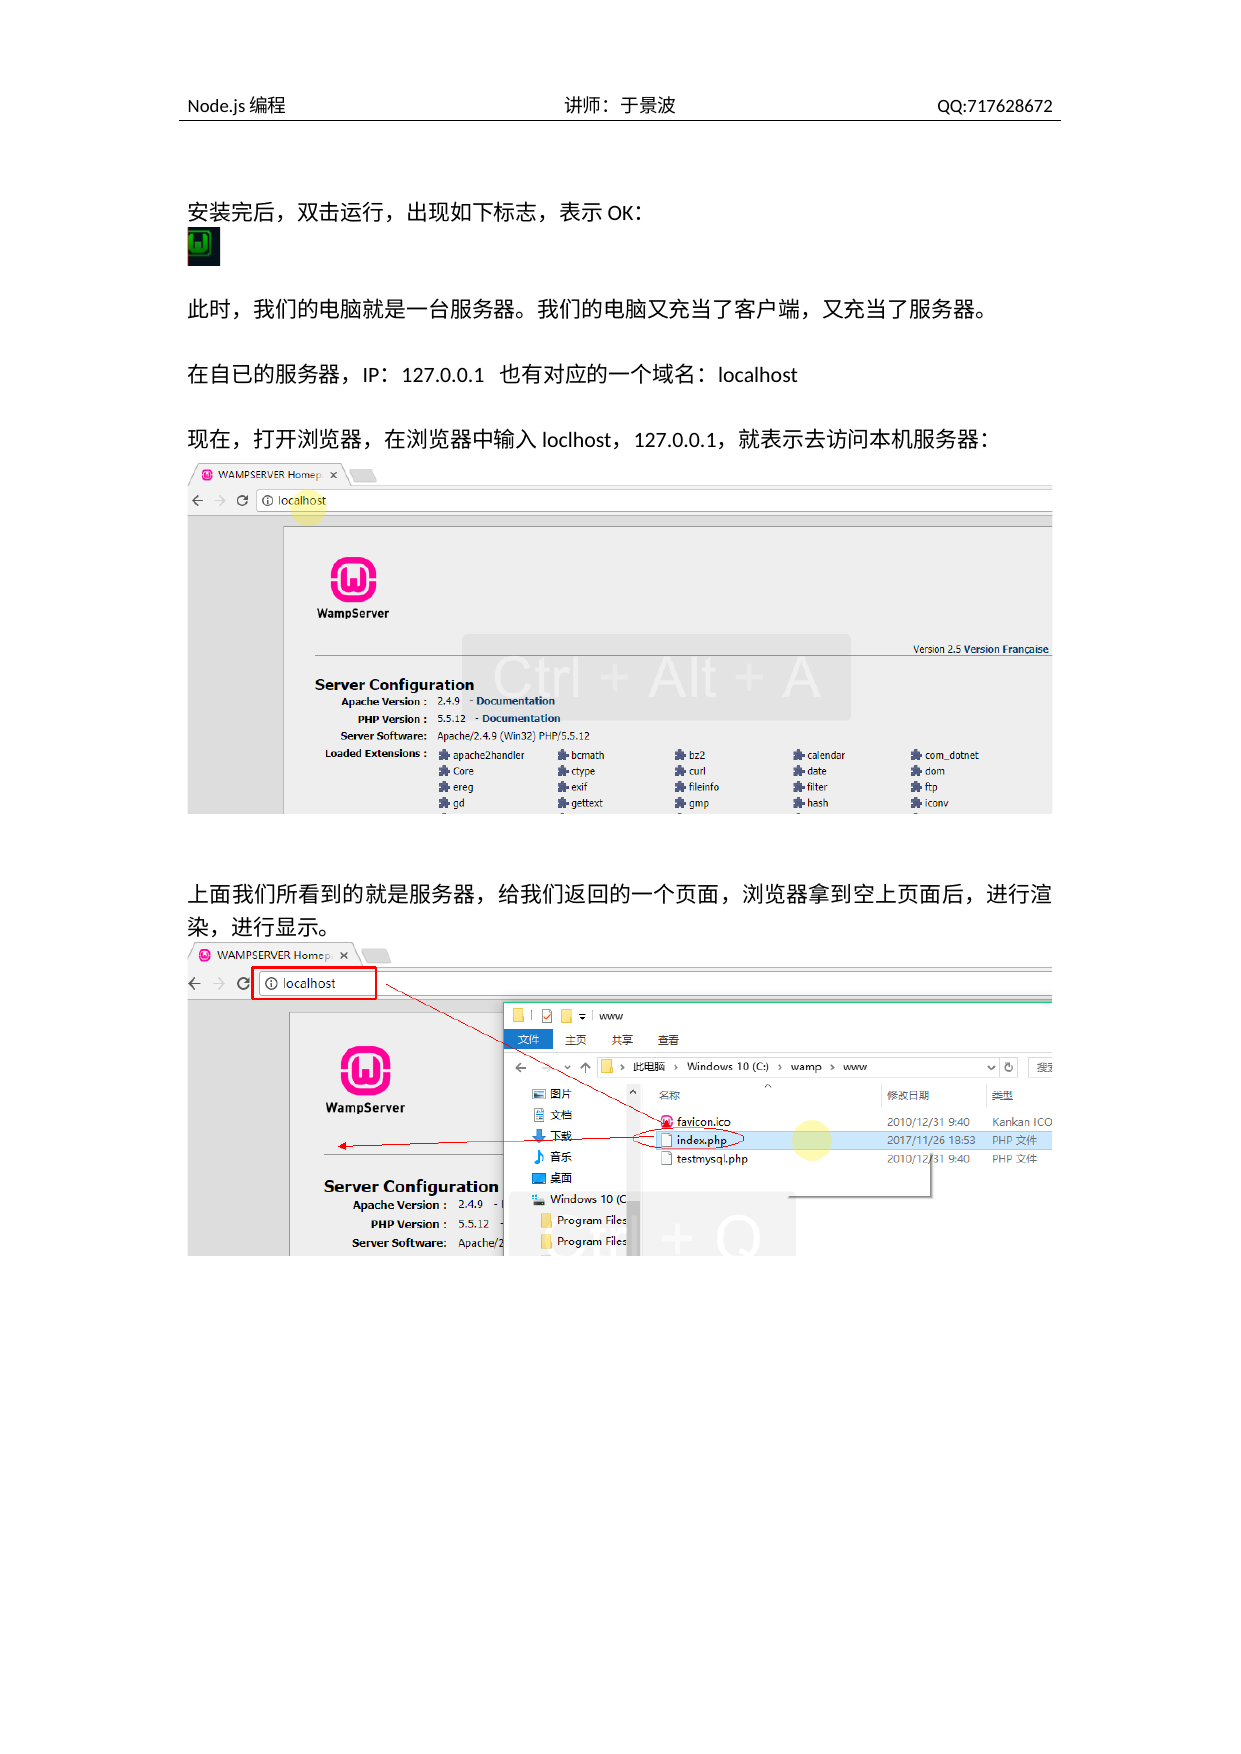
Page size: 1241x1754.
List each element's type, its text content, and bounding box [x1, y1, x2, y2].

picture [187, 942, 1053, 1256]
picture [187, 227, 221, 266]
text 上面我们所看到的就是服务器，给我们返回的一个页面，浏览器拿到空上页面后，进行渲染，进行显示。 [187, 877, 1053, 942]
text 此时，我们的电脑就是一台服务器。我们的电脑又充当了客户端，又充当了服务器。 [187, 292, 1053, 324]
picture [187, 454, 1053, 814]
text 安装完后，双击运行，出现如下标志，表示OK： [187, 194, 1053, 227]
text 现在，打开浏览器，在浏览器中输入loclhost，127.0.0.1，就表示去访问本机服务器： [187, 422, 1053, 454]
text 在自已的服务器，IP：127.0.0.1 也有对应的一个域名：localhost [187, 357, 1053, 389]
